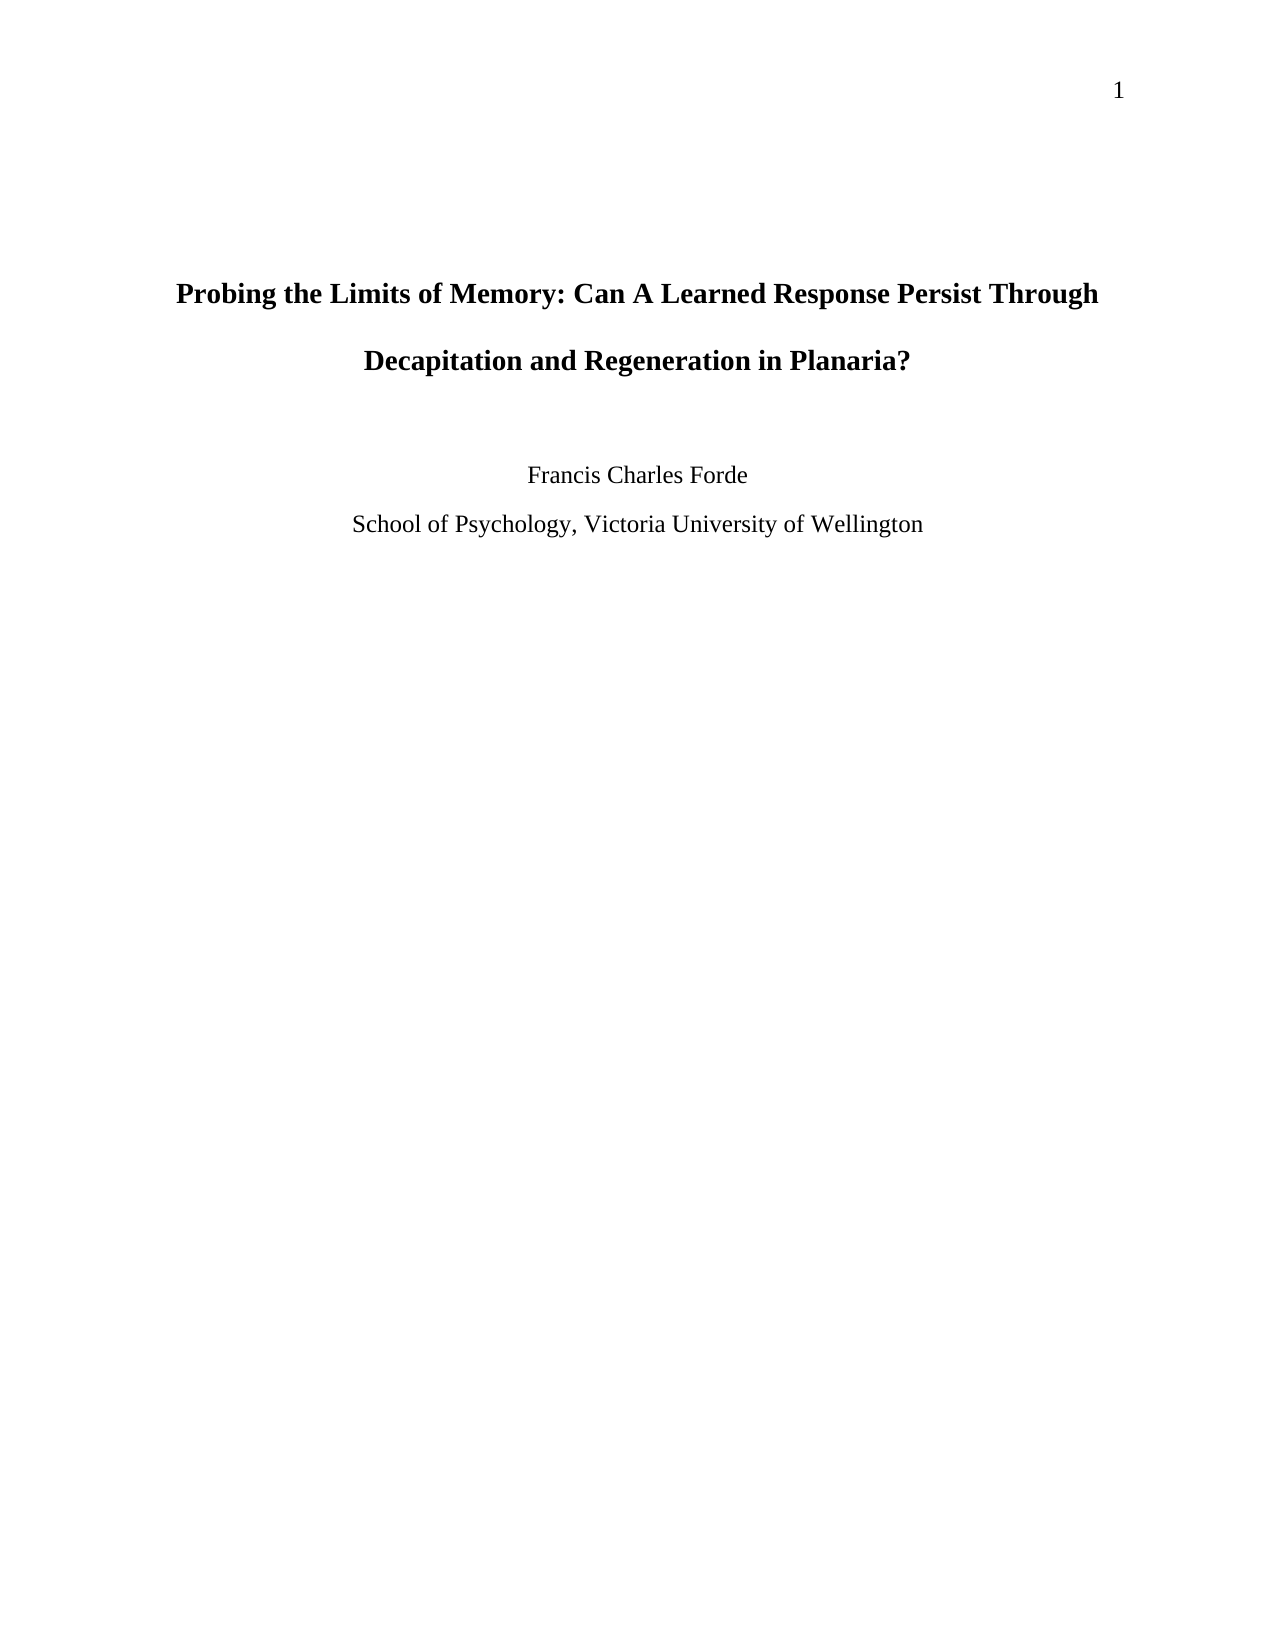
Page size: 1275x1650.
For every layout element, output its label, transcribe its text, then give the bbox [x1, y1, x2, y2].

text School of Psychology, Victoria University of Wellington [150, 509, 1125, 538]
text Francis Charles Forde [150, 460, 1125, 489]
subtitle Probing the Limits of Memory: Can A Learned Response Persist Through Decapitation and Regeneration in Planaria? [150, 276, 1125, 377]
